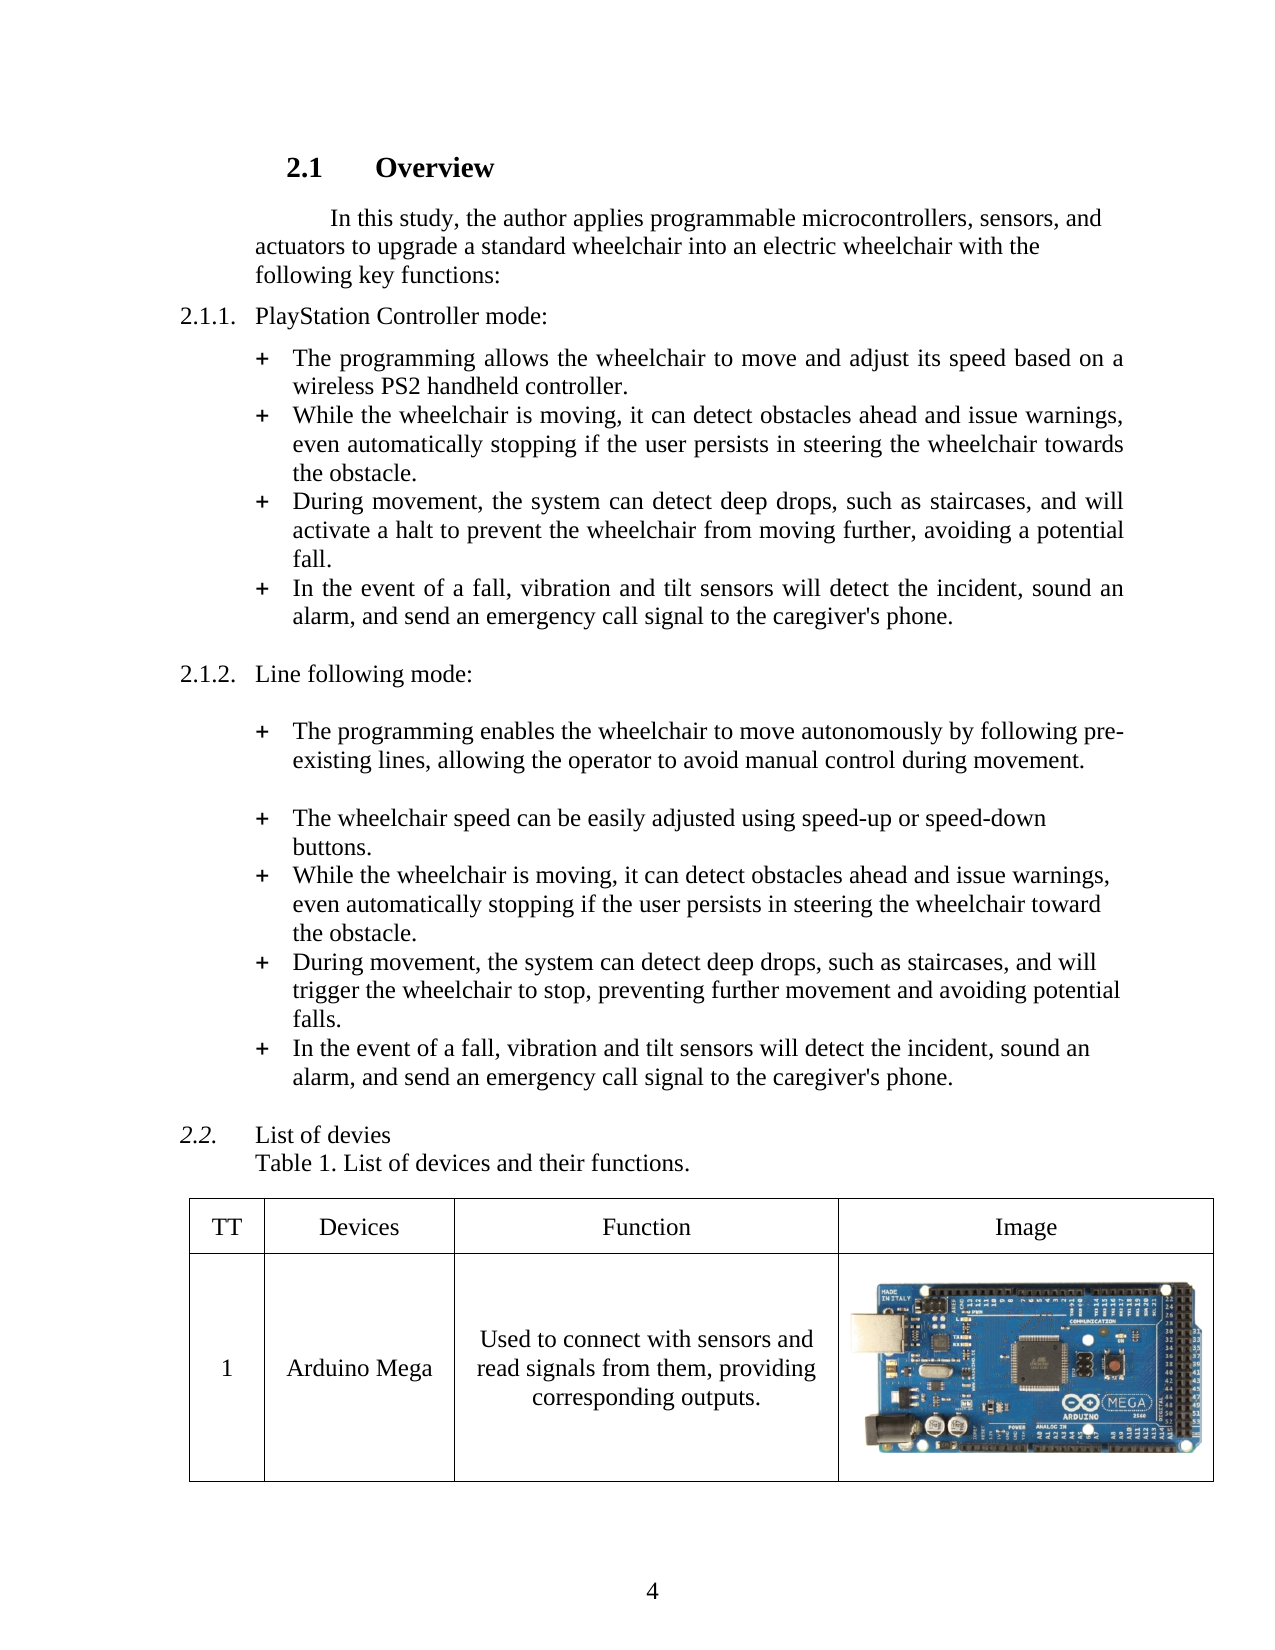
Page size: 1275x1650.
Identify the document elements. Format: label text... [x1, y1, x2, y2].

picture [850, 1281, 1203, 1453]
list The programming enables the wheelchair to move autonomously by following pre-existing lines, allowing the operator to avoid manual control during movement. [255, 716, 1125, 774]
list While the wheelchair is moving, it can detect obstacles ahead and issue warnings, even automatically stopping if the user persists in steering the wheelchair toward the obstacle. [255, 861, 1125, 947]
table_header Function [455, 1199, 838, 1253]
table_cell Used to connect with sensors and read signals from them, providing corresponding outputs. [455, 1254, 838, 1481]
list Line following mode: [180, 659, 1125, 688]
table_cell [839, 1254, 1213, 1481]
list During movement, the system can detect deep drops, such as staircases, and will trigger the wheelchair to stop, preventing further movement and avoiding potential falls. [255, 947, 1125, 1033]
list Overview [286, 150, 1125, 183]
list The programming allows the wheelchair to move and adjust its speed based on a wireless PS2 handheld controller. [255, 343, 1125, 400]
table_cell 1 [190, 1254, 264, 1481]
list In the event of a fall, vibration and tilt sensors will detect the incident, sound an alarm, and send an emergency call signal to the caregiver's phone. [255, 573, 1125, 630]
table_cell Arduino Mega [265, 1254, 454, 1481]
list In the event of a fall, vibration and tilt sensors will detect the incident, sound an alarm, and send an emergency call signal to the caregiver's phone. [255, 1033, 1125, 1091]
table_header Image [839, 1199, 1213, 1253]
subtitle List of devies [180, 1120, 1125, 1148]
table_header TT [190, 1199, 264, 1253]
list In this study, the author applies programmable microcontrollers, sensors, and actuators to upgrade a standard wheelchair into an electric wheelchair with the following key functions: [255, 203, 1125, 289]
table_header Devices [265, 1199, 454, 1253]
list While the wheelchair is moving, it can detect obstacles ahead and issue warnings, even automatically stopping if the user persists in steering the wheelchair towards the obstacle. [255, 400, 1125, 486]
list During movement, the system can detect deep drops, such as staircases, and will activate a halt to prevent the wheelchair from moving further, avoiding a potential fall. [255, 486, 1125, 573]
text PlayStation Controller mode: [180, 301, 1125, 330]
list The wheelchair speed can be easily adjusted using speed-up or speed-down buttons. [255, 803, 1125, 861]
text Table 1. List of devices and their functions. [180, 1148, 1125, 1177]
